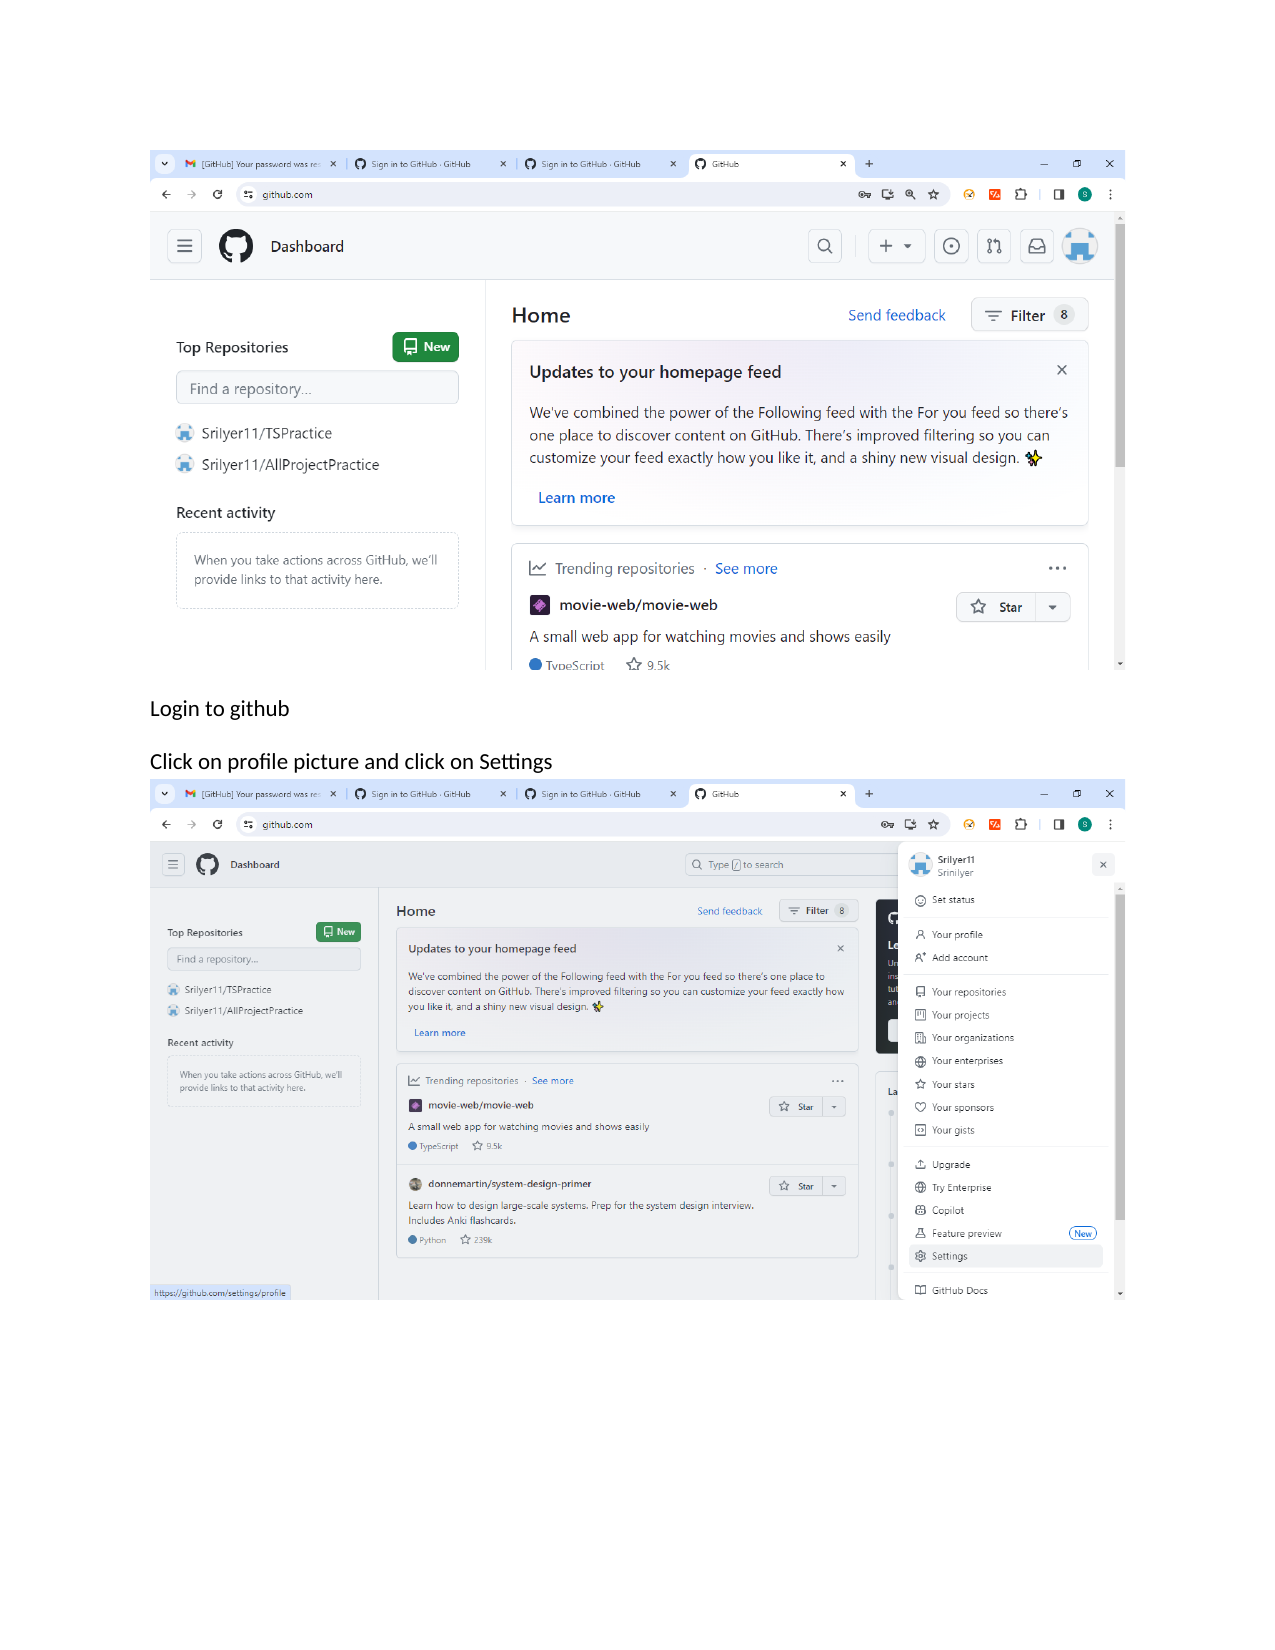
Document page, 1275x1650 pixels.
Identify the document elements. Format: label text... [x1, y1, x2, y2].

picture [150, 779, 1125, 1300]
picture [150, 150, 1125, 670]
text Click on profile picture and click on Settings [150, 747, 1125, 779]
text Login to github [150, 694, 1125, 722]
